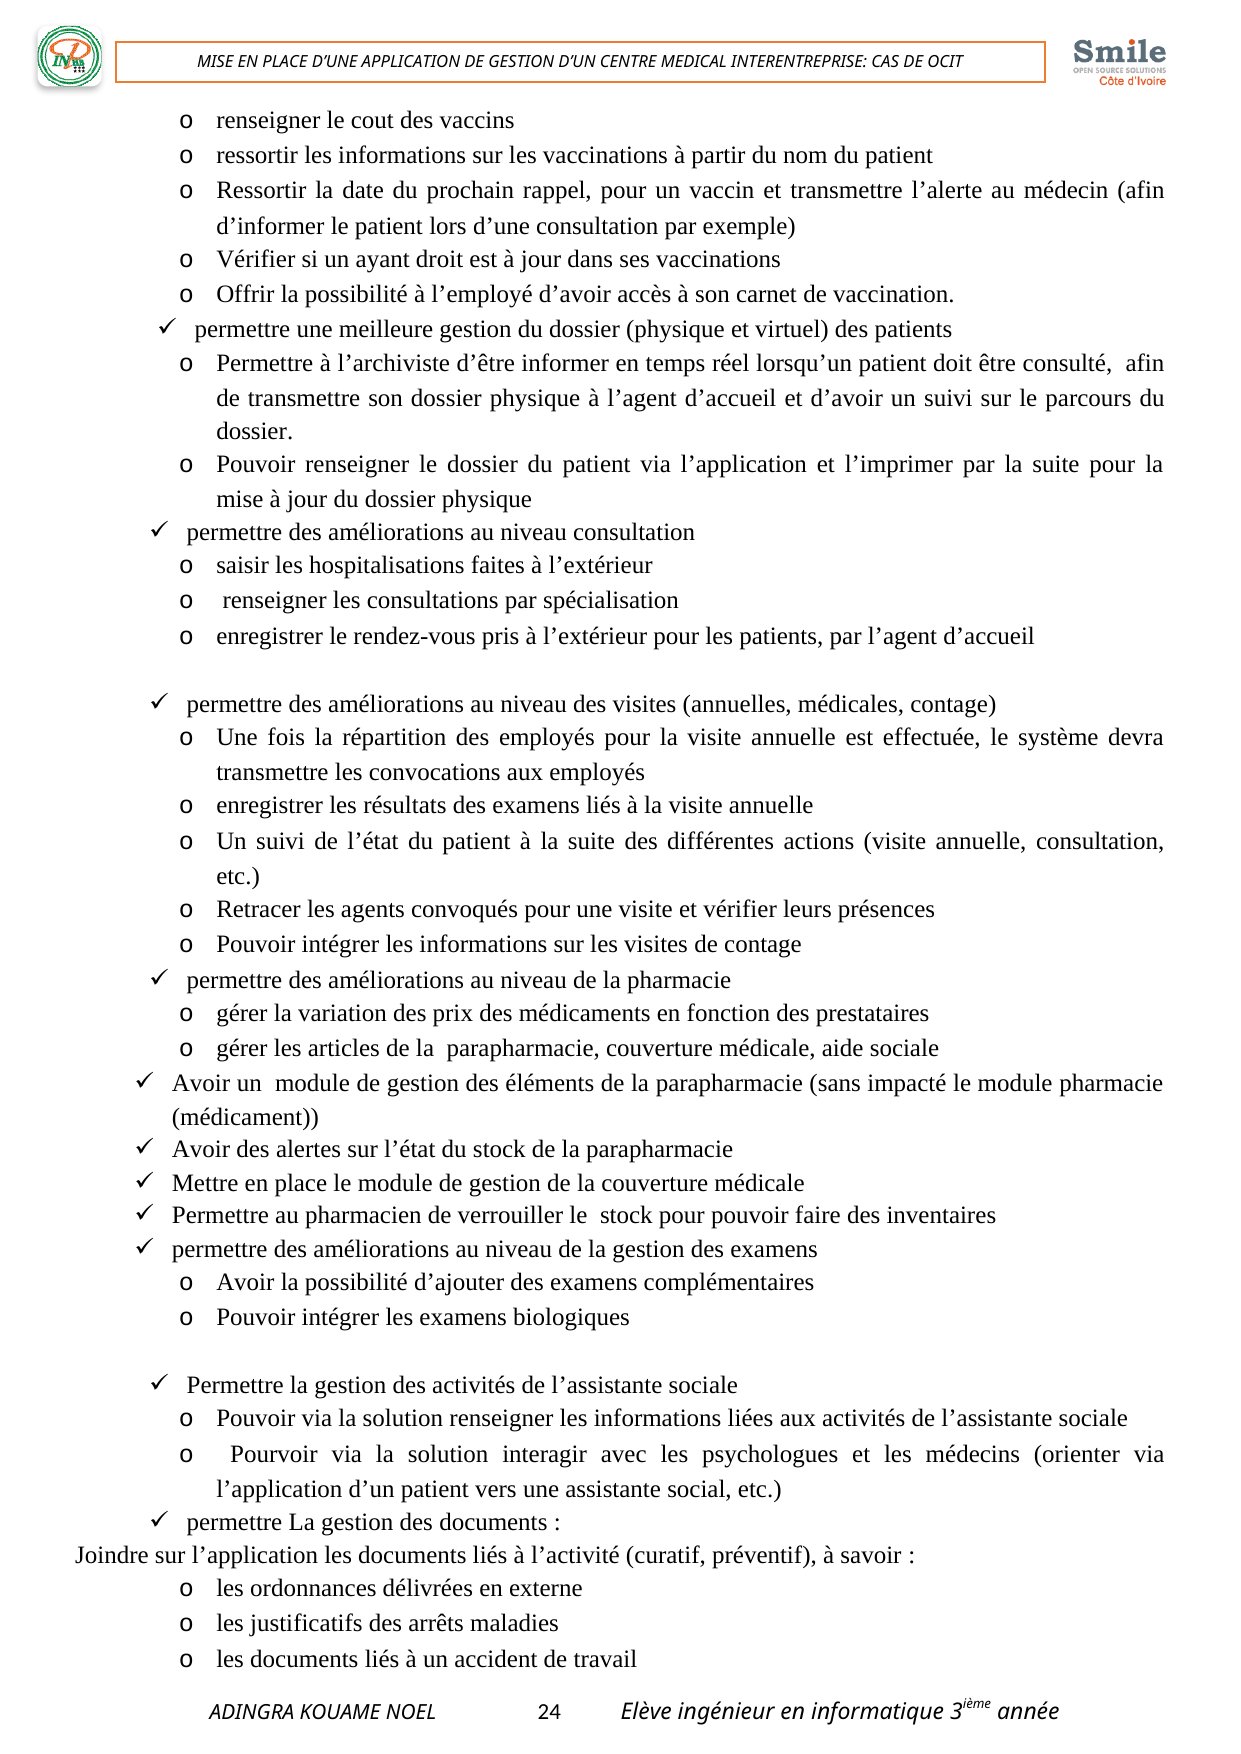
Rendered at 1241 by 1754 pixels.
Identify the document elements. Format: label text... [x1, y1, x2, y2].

list gérer les articles de la parapharmacie, couverture médicale, aide sociale [178, 1033, 1165, 1064]
list Pouvoir intégrer les informations sur les visites de contage [178, 929, 1165, 960]
list Mettre en place le module de gestion de la couverture médicale [134, 1168, 1165, 1196]
text Joindre sur l’application les documents liés à l’activité (curatif, préventif), à savoir : [75, 1540, 1165, 1569]
list permettre des améliorations au niveau des visites (annuelles, médicales, contage) [149, 689, 1165, 718]
list gérer la variation des prix des médicaments en fonction des prestataires [178, 998, 1165, 1028]
list Un suivi de l’état du patient à la suite des différentes actions (visite annuelle, consultation, etc.) [178, 826, 1165, 889]
list les documents liés à un accident de travail [178, 1644, 1165, 1675]
list Avoir un module de gestion des éléments de la parapharmacie (sans impacté le module pharmacie (médicament)) [134, 1068, 1165, 1130]
list Pouvoir via la solution renseigner les informations liées aux activités de l’assistante sociale [178, 1403, 1165, 1434]
list Ressortir la date du prochain rappel, pour un vaccin et transmettre l’alerte au médecin (afin d’informer le patient lors d’une consultation par exemple) [178, 176, 1165, 239]
list Pouvoir renseigner le dossier du patient via l’application et l’imprimer par la suite pour la mise à jour du dossier physique [178, 449, 1165, 513]
list les justificatifs des arrêts maladies [178, 1608, 1165, 1639]
list Retracer les agents convoqués pour une visite et vérifier leurs présences [178, 894, 1165, 925]
list permettre La gestion des documents : [149, 1507, 1165, 1536]
list enregistrer le rendez-vous pris à l’extérieur pour les patients, par l’agent d’accueil [178, 621, 1165, 652]
list Pouvoir intégrer les examens biologiques [178, 1302, 1165, 1333]
list Une fois la répartition des employés pour la visite annuelle est effectuée, le système devra transmettre les convocations aux employés [178, 722, 1165, 786]
list permettre des améliorations au niveau de la gestion des examens [134, 1234, 1165, 1262]
list enregistrer les résultats des examens liés à la visite annuelle [178, 790, 1165, 821]
list Permettre à l’archiviste d’être informer en temps réel lorsqu’un patient doit être consulté, afin de transmettre son dossier physique à l’agent d’accueil et d’avoir un suivi sur le parcours du dossier. [178, 348, 1165, 444]
list permettre une meilleure gestion du dossier (physique et virtuel) des patients [157, 314, 1165, 343]
picture [1072, 37, 1167, 86]
list permettre des améliorations au niveau de la pharmacie [149, 965, 1165, 993]
list renseigner les consultations par spécialisation [178, 585, 1165, 616]
list ressortir les informations sur les vaccinations à partir du nom du patient [178, 140, 1165, 171]
list Avoir la possibilité d’ajouter des examens complémentaires [178, 1267, 1165, 1297]
list Pourvoir via la solution interagir avec les psychologues et les médecins (orienter via l’application d’un patient vers une assistante social, etc.) [178, 1439, 1165, 1503]
list les ordonnances délivrées en externe [178, 1573, 1165, 1604]
list Vérifier si un ayant droit est à jour dans ses vaccinations [178, 244, 1165, 274]
list Permettre au pharmacien de verrouiller le stock pour pouvoir faire des inventaires [134, 1201, 1165, 1229]
list Offrir la possibilité à l’employé d’avoir accès à son carnet de vaccination. [178, 279, 1165, 310]
list Avoir des alertes sur l’état du stock de la parapharmacie [134, 1134, 1165, 1163]
list saisir les hospitalisations faites à l’extérieur [178, 550, 1165, 581]
list renseigner le cout des vaccins [178, 105, 1165, 136]
list permettre des améliorations au niveau consultation [149, 517, 1165, 546]
list Permettre la gestion des activités de l’assistante sociale [149, 1371, 1165, 1399]
